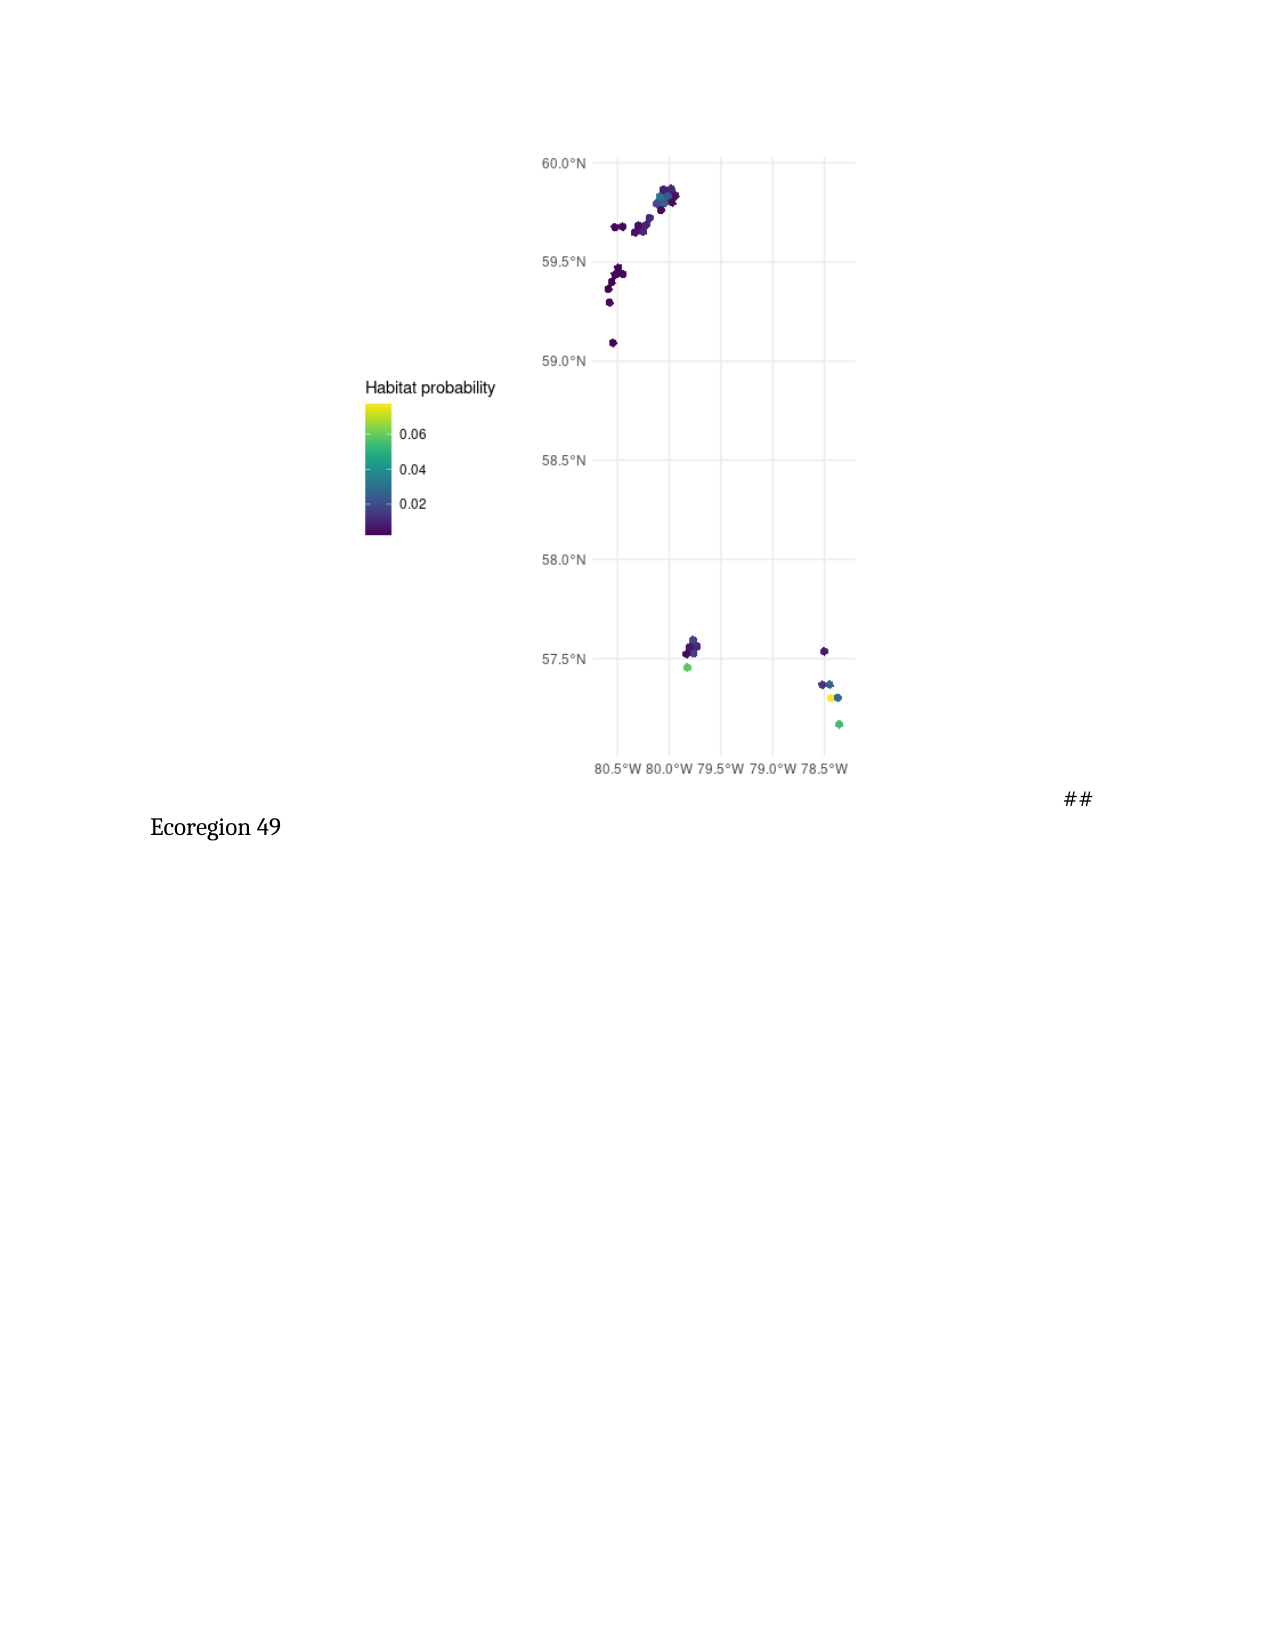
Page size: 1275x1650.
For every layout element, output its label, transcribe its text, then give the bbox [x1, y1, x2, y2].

picture [168, 150, 1044, 807]
